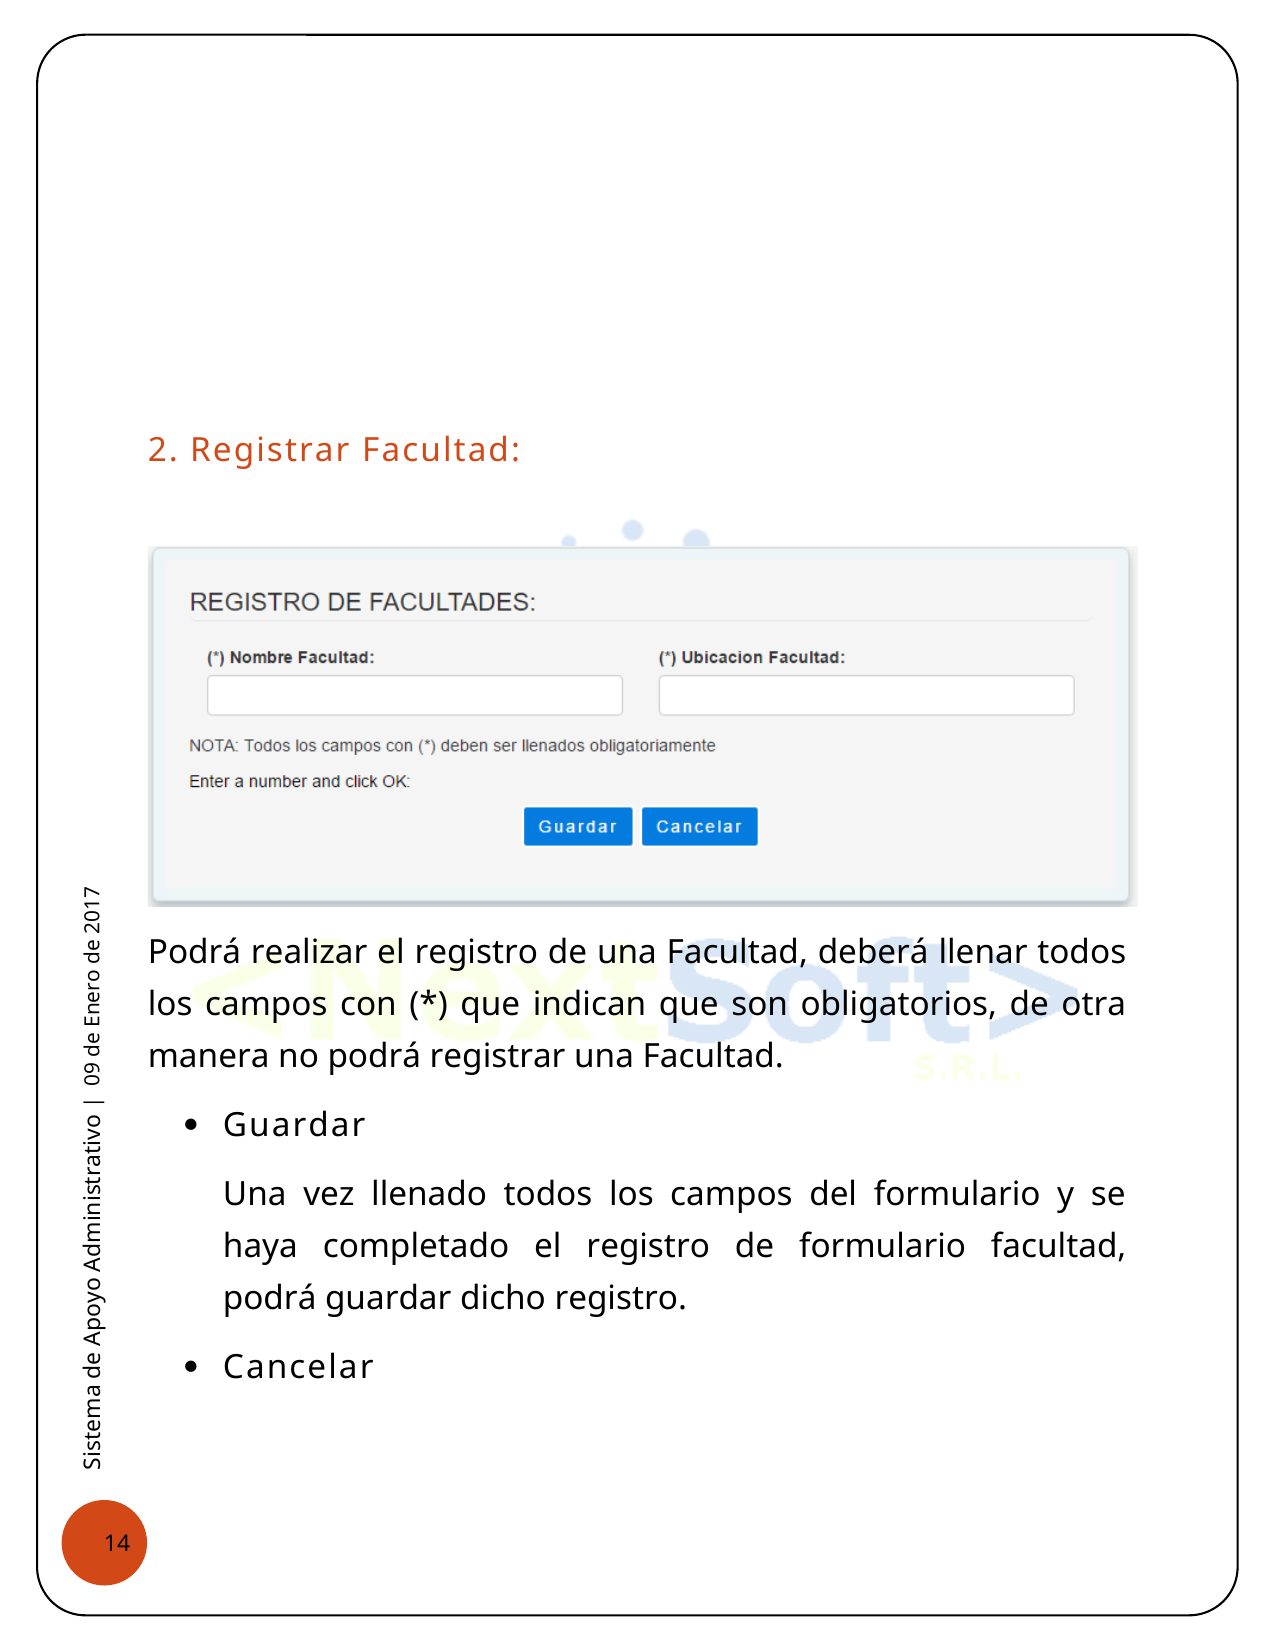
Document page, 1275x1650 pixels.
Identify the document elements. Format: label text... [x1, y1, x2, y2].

picture [147, 546, 1138, 907]
subtitle Cancelar [185, 1343, 1127, 1388]
subtitle Guardar [185, 1101, 1127, 1146]
text Podrá realizar el registro de una Facultad, deberá llenar todos los campos con (*) que indican que son obligatorios, de otra manera no podrá registrar una Facultad. [148, 927, 1127, 1077]
list Una vez llenado todos los campos del formulario y se haya completado el registro de formulario facultad, podrá guardar dicho registro. [223, 1169, 1127, 1319]
subtitle Registrar Facultad: [148, 425, 1127, 471]
